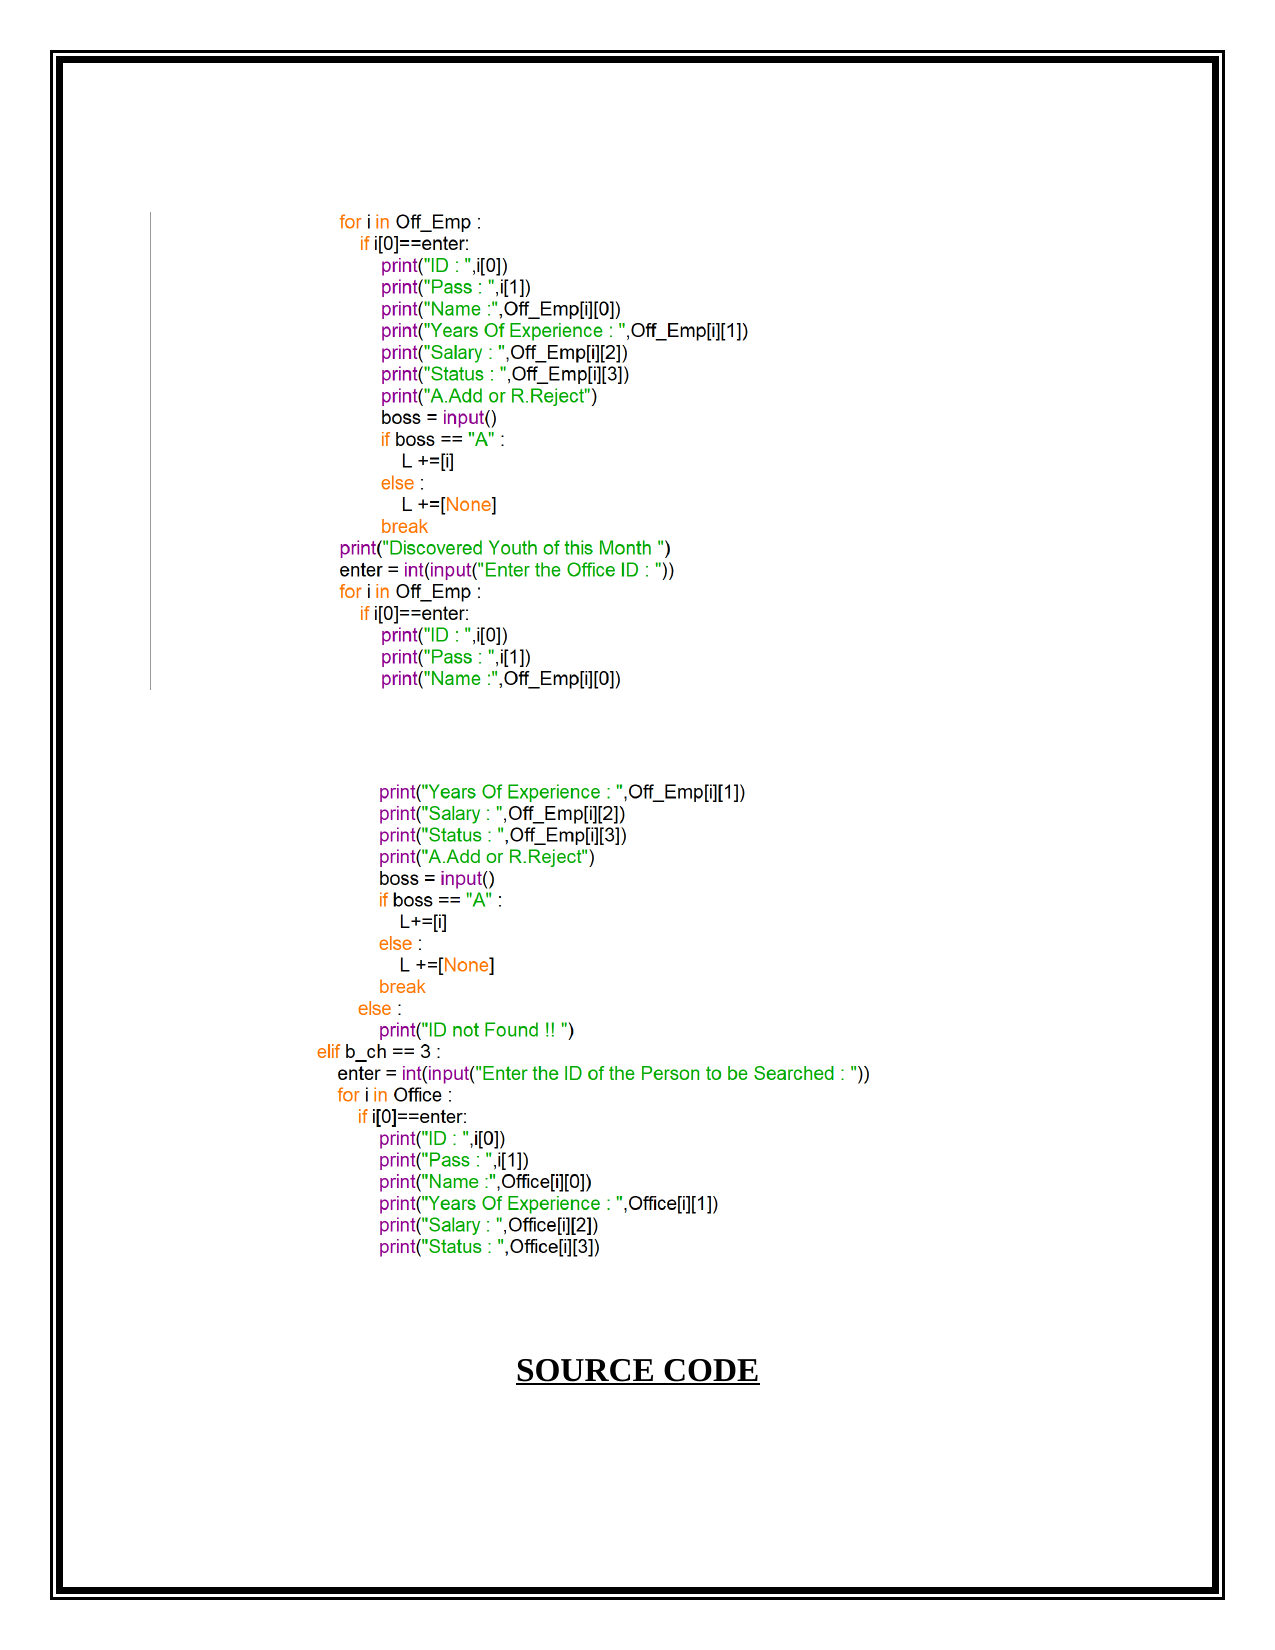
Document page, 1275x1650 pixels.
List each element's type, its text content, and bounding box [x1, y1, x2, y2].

picture [150, 212, 1125, 690]
picture [150, 781, 1125, 1258]
text SOURCE CODE [150, 1350, 1125, 1388]
